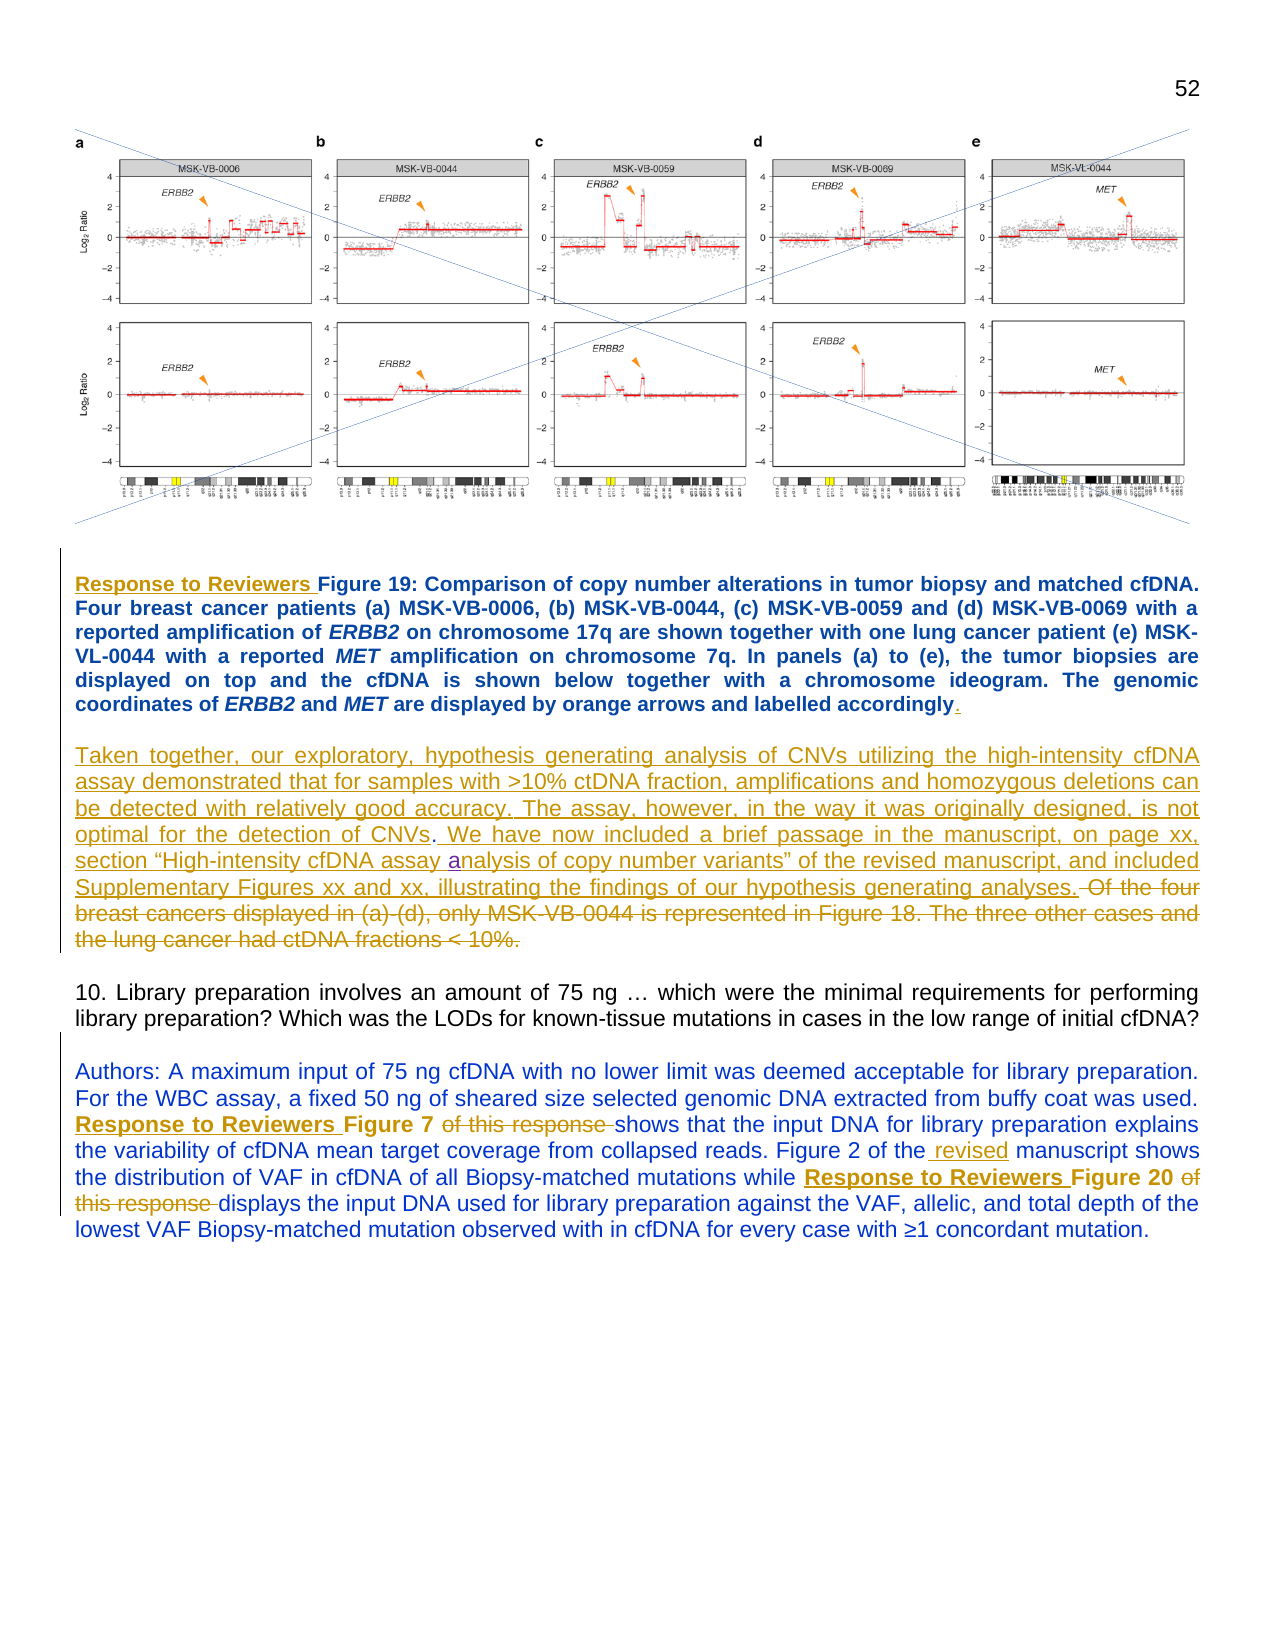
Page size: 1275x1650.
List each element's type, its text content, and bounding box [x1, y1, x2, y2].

picture [75, 130, 630, 523]
text . [75, 871, 1200, 914]
text . [75, 818, 1200, 870]
text Authors: A maximum input of 75 ng cfDNA with no lower limit was deemed acceptable for library preparation. For the WBC assay, a fixed 50 ng of sheared size selected genomic DNA extracted from buffy coat was used. Figure 7 shows that the input DNA for library preparation explains the variability of cfDNA mean target coverage from collapsed reads. Figure 2 of the manuscript shows the distribution of VAF in cfDNA of all Biopsy-matched mutations while Figure 20 displays the input DNA used for library preparation against the VAF, allelic, and total depth of the lowest VAF Biopsy-matched mutation observed with in cfDNA for every case with ≥1 concordant mutation. [75, 1058, 1200, 1243]
text 10. Library preparation involves an amount of 75 ng … which were the minimal requirements for performing library preparation? Which was the LODs for known-tissue mutations in cases in the low range of initial cfDNA? [75, 979, 1200, 1032]
picture [78, 327, 1186, 524]
text . [75, 766, 1200, 791]
text Figure 19: Comparison of copy number alterations in tumor biopsy and matched cfDNA. Four breast cancer patients (a) MSK-VB-0006, (b) MSK-VB-0044, (c) MSK-VB-0059 and (d) MSK-VB-0069 with a reported amplification of ERBB2 on chromosome 17q are shown together with one lung cancer patient (e) MSK-VL-0044 with a reported MET amplification on chromosome 7q. In panels (a) to (e), the tumor biopsies are displayed on top and the cfDNA is shown below together with a chromosome ideogram. The genomic coordinates of ERBB2 and MET are displayed by orange arrows and labelled accordingly [75, 572, 1200, 716]
text . [75, 792, 1200, 817]
text . [75, 742, 1200, 765]
picture [635, 130, 1190, 523]
picture [78, 129, 1187, 326]
text . [75, 915, 1200, 953]
